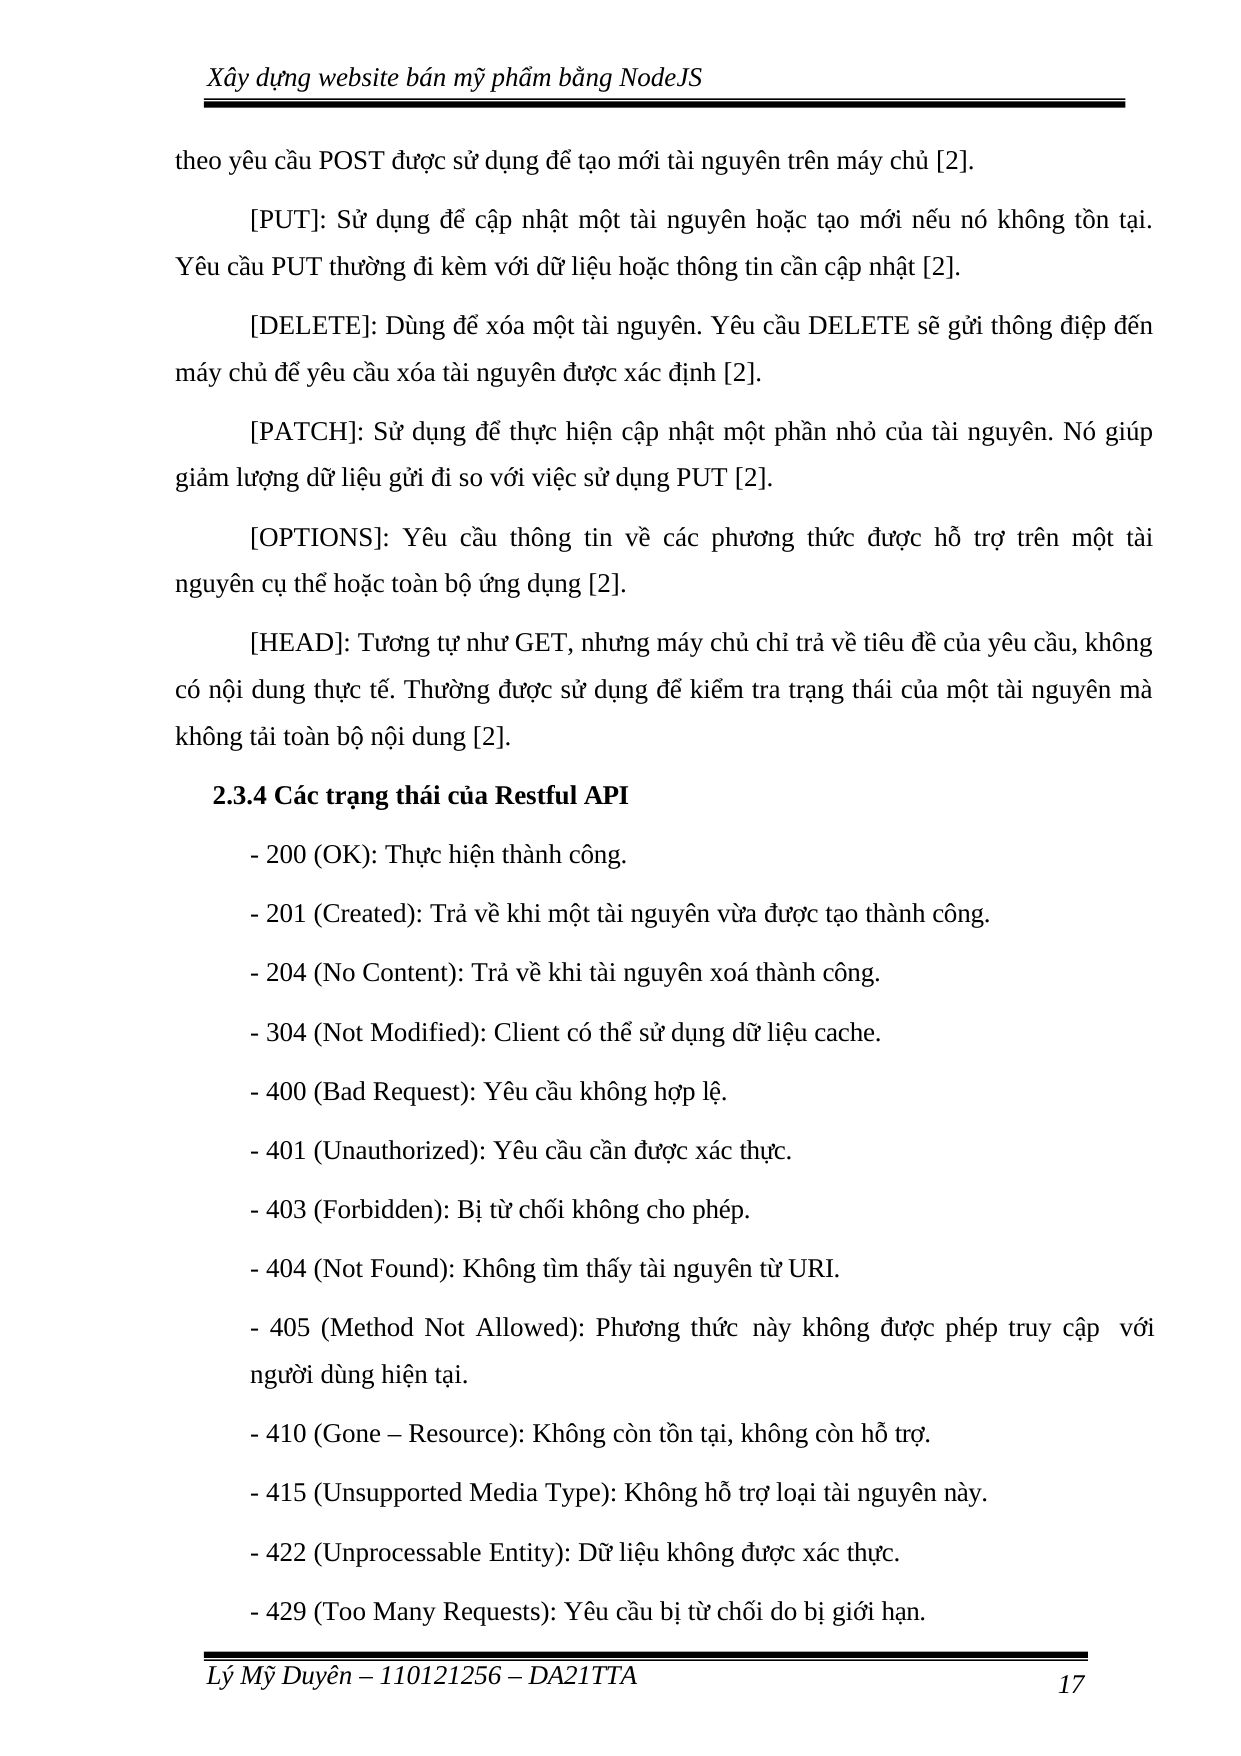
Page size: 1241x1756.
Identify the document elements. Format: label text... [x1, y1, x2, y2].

text [HEAD]: Tương tự như GET, nhưng máy chủ chỉ trả về tiêu đề của yêu cầu, không có nội dung thực tế. Thường được sử dụng để kiểm tra trạng thái của một tài nguyên mà không tải toàn bộ nội dung [2]. [175, 626, 1155, 751]
text - 415 (Unsupported Media Type): Không hỗ trợ loại tài nguyên này. [250, 1476, 1155, 1508]
text - 405 (Method Not Allowed): Phương thức này không được phép truy cập với người dùng hiện tại. [250, 1311, 1155, 1389]
text [DELETE]: Dùng để xóa một tài nguyên. Yêu cầu DELETE sẽ gửi thông điệp đến máy chủ để yêu cầu xóa tài nguyên được xác định [2]. [175, 309, 1155, 387]
text - 403 (Forbidden): Bị từ chối không cho phép. [250, 1193, 1155, 1224]
text [PUT]: Sử dụng để cập nhật một tài nguyên hoặc tạo mới nếu nó không tồn tại. Yêu cầu PUT thường đi kèm với dữ liệu hoặc thông tin cần cập nhật [2]. [175, 203, 1155, 281]
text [175, 144, 1155, 175]
text - 400 (Bad Request): Yêu cầu không hợp lệ. [250, 1075, 1155, 1106]
text - 200 (OK): Thực hiện thành công. [250, 838, 1155, 869]
subtitle 2.3.4 Các trạng thái của Restful API [212, 779, 1155, 810]
text - 401 (Unauthorized): Yêu cầu cần được xác thực. [250, 1134, 1155, 1165]
text - 410 (Gone – Resource): Không còn tồn tại, không còn hỗ trợ. [175, 1417, 1155, 1448]
text - 422 (Unprocessable Entity): Dữ liệu không được xác thực. [250, 1536, 1155, 1567]
text - 404 (Not Found): Không tìm thấy tài nguyên từ URI. [250, 1252, 1155, 1283]
text - 304 (Not Modified): Client có thể sử dụng dữ liệu cache. [250, 1016, 1155, 1047]
text [OPTIONS]: Yêu cầu thông tin về các phương thức được hỗ trợ trên một tài nguyên cụ thể hoặc toàn bộ ứng dụng [2]. [175, 521, 1155, 598]
text [PATCH]: Sử dụng để thực hiện cập nhật một phần nhỏ của tài nguyên. Nó giúp giảm lượng dữ liệu gửi đi so với việc sử dụng PUT [2]. [175, 415, 1155, 493]
text - 204 (No Content): Trả về khi tài nguyên xoá thành công. [250, 956, 1155, 988]
text - 429 (Too Many Requests): Yêu cầu bị từ chối do bị giới hạn. [250, 1595, 1155, 1626]
text - 201 (Created): Trả về khi một tài nguyên vừa được tạo thành công. [250, 897, 1155, 928]
